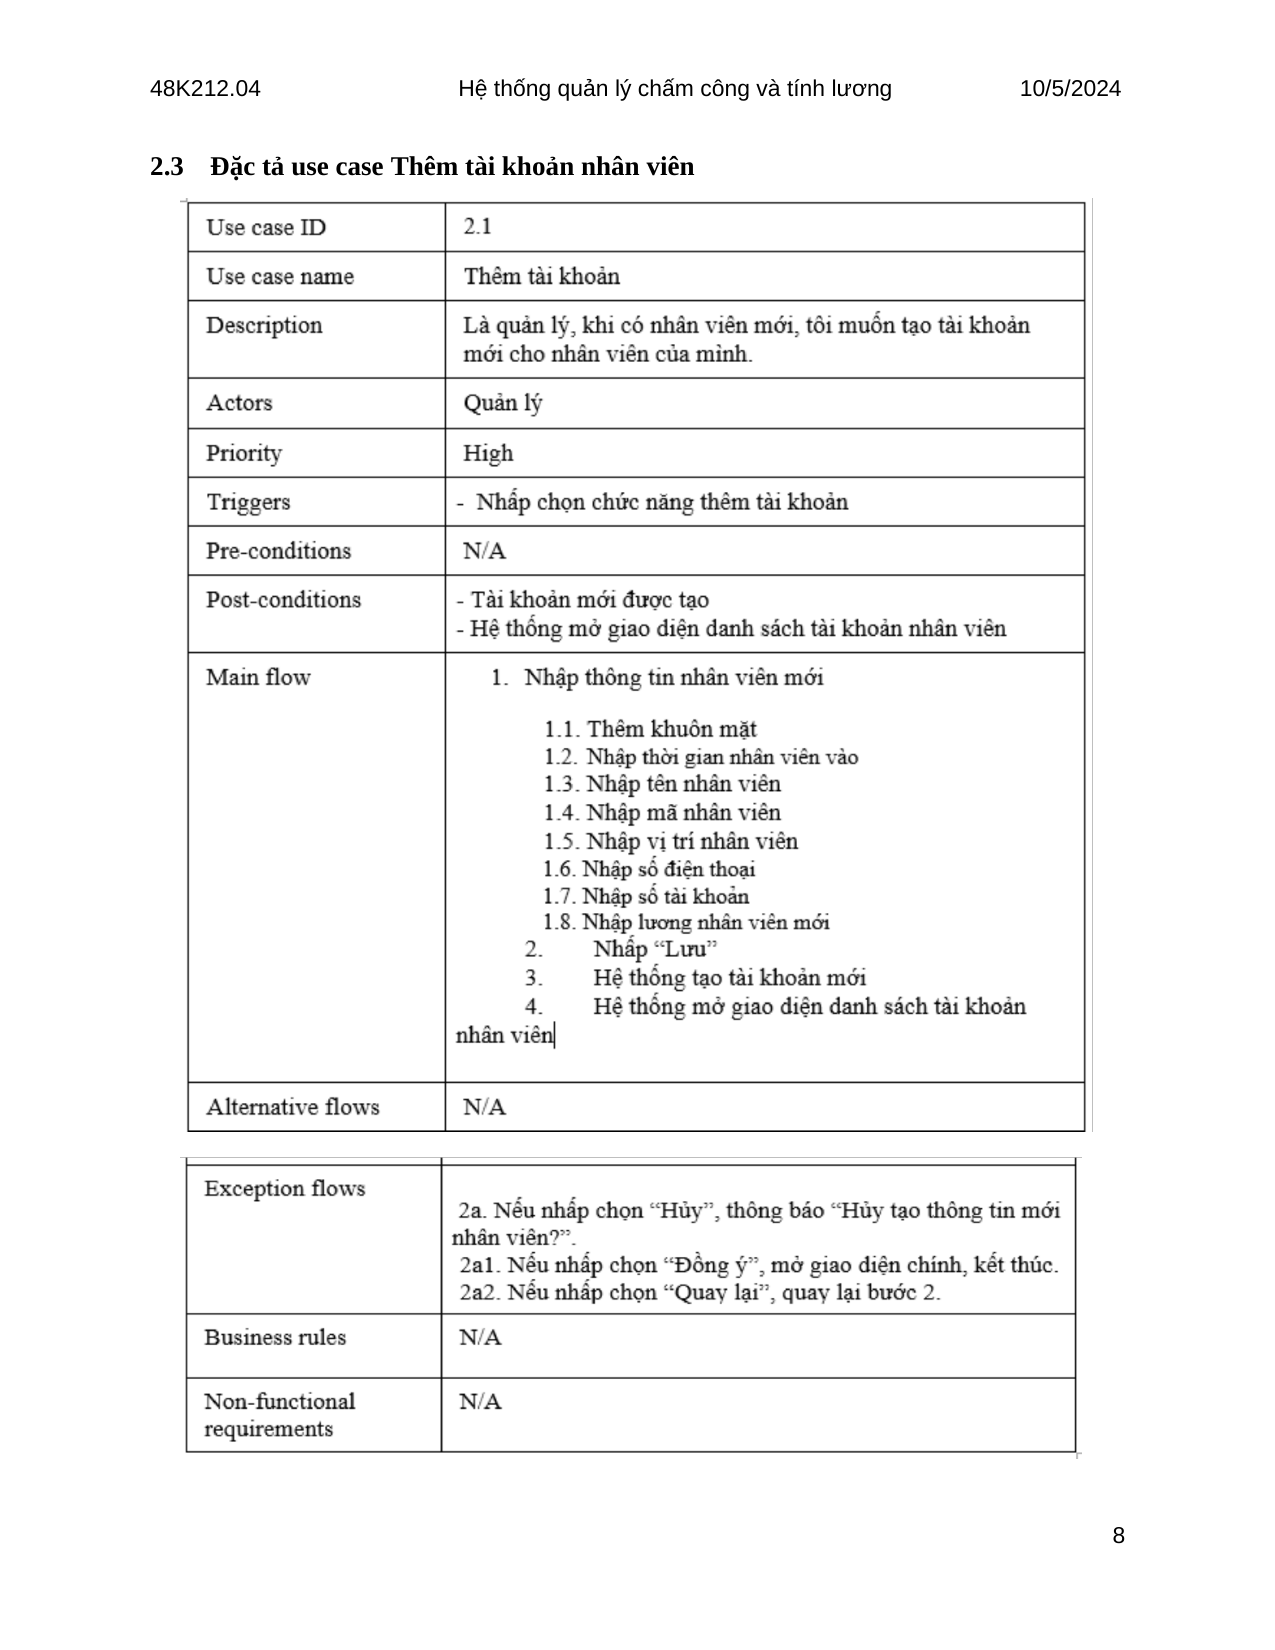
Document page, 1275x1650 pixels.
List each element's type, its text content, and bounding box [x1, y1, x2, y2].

subtitle Đặc tả use case Thêm tài khoản nhân viên [150, 150, 1125, 181]
picture [167, 183, 1108, 1474]
